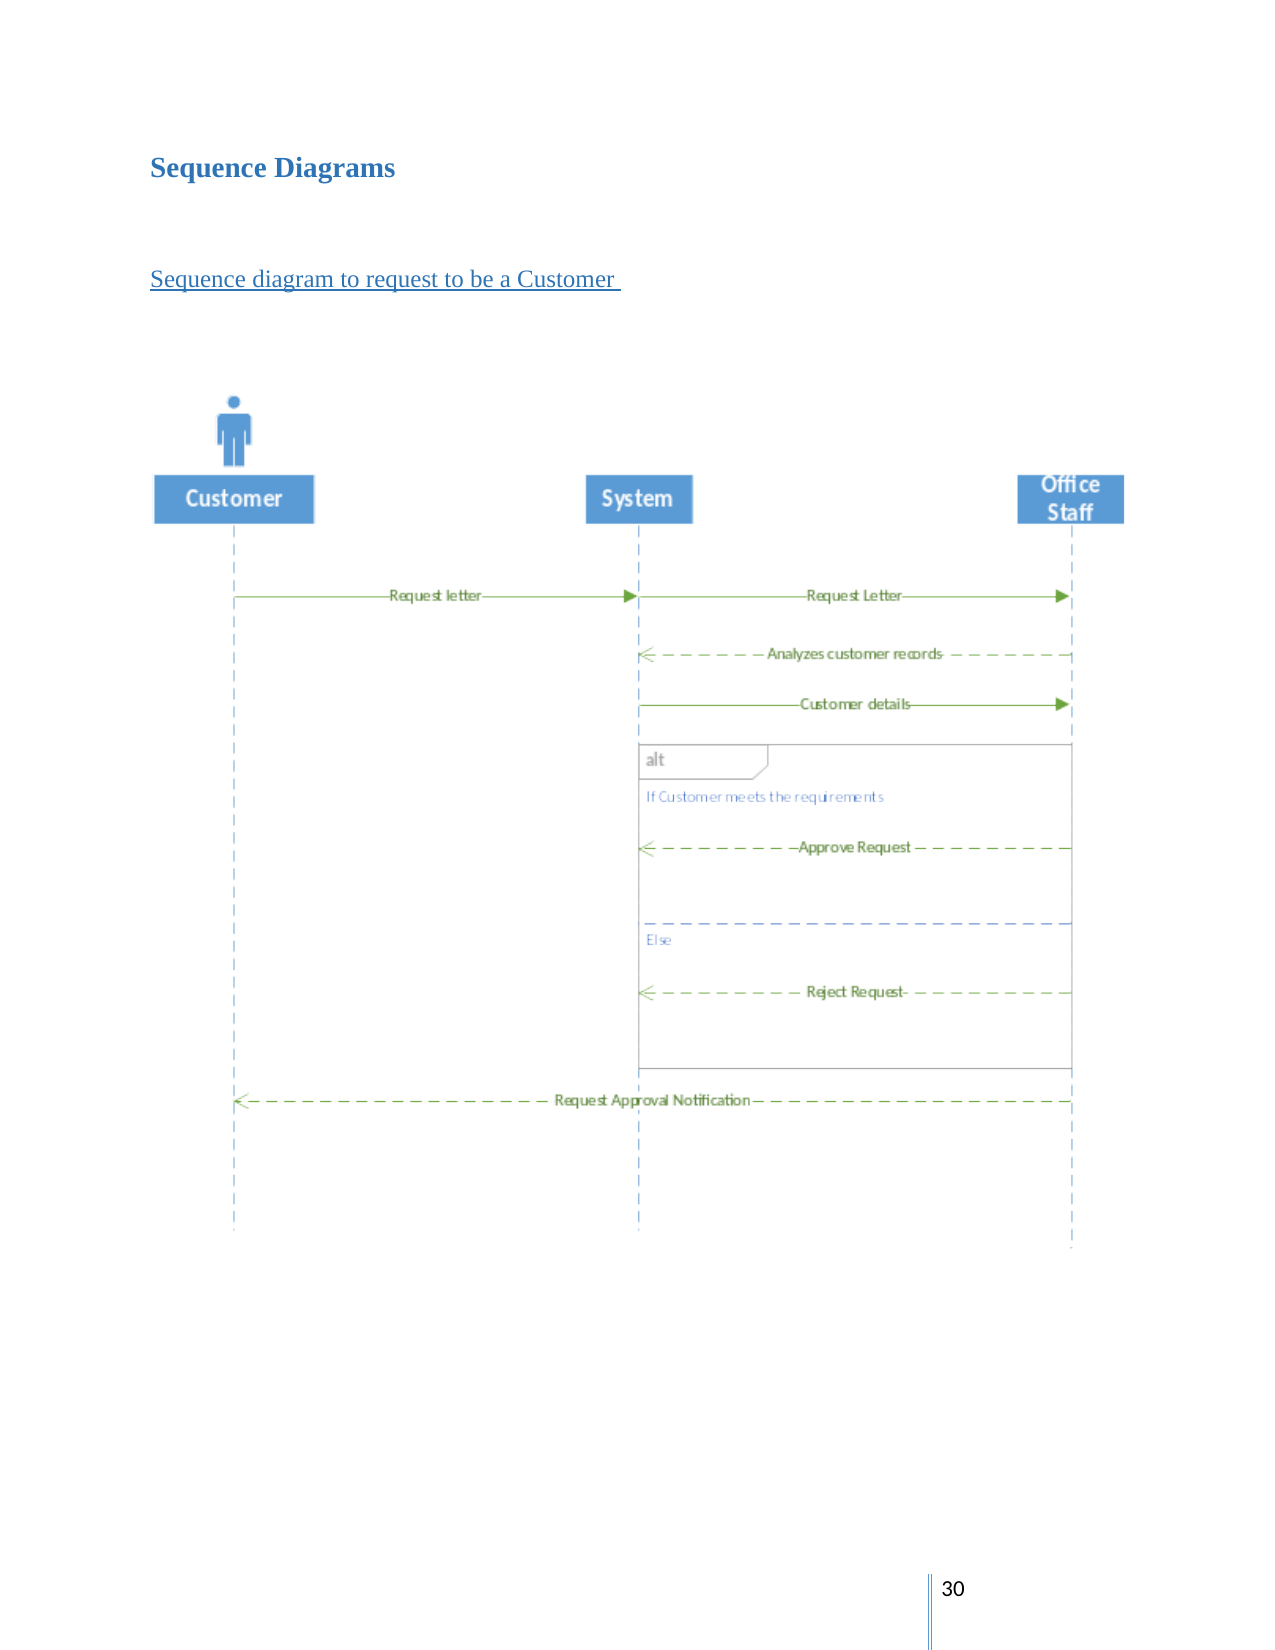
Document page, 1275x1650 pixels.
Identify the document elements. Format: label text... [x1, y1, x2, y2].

text Sequence diagram to request to be a Customer [150, 264, 1125, 293]
subtitle Sequence Diagrams [150, 150, 1125, 183]
